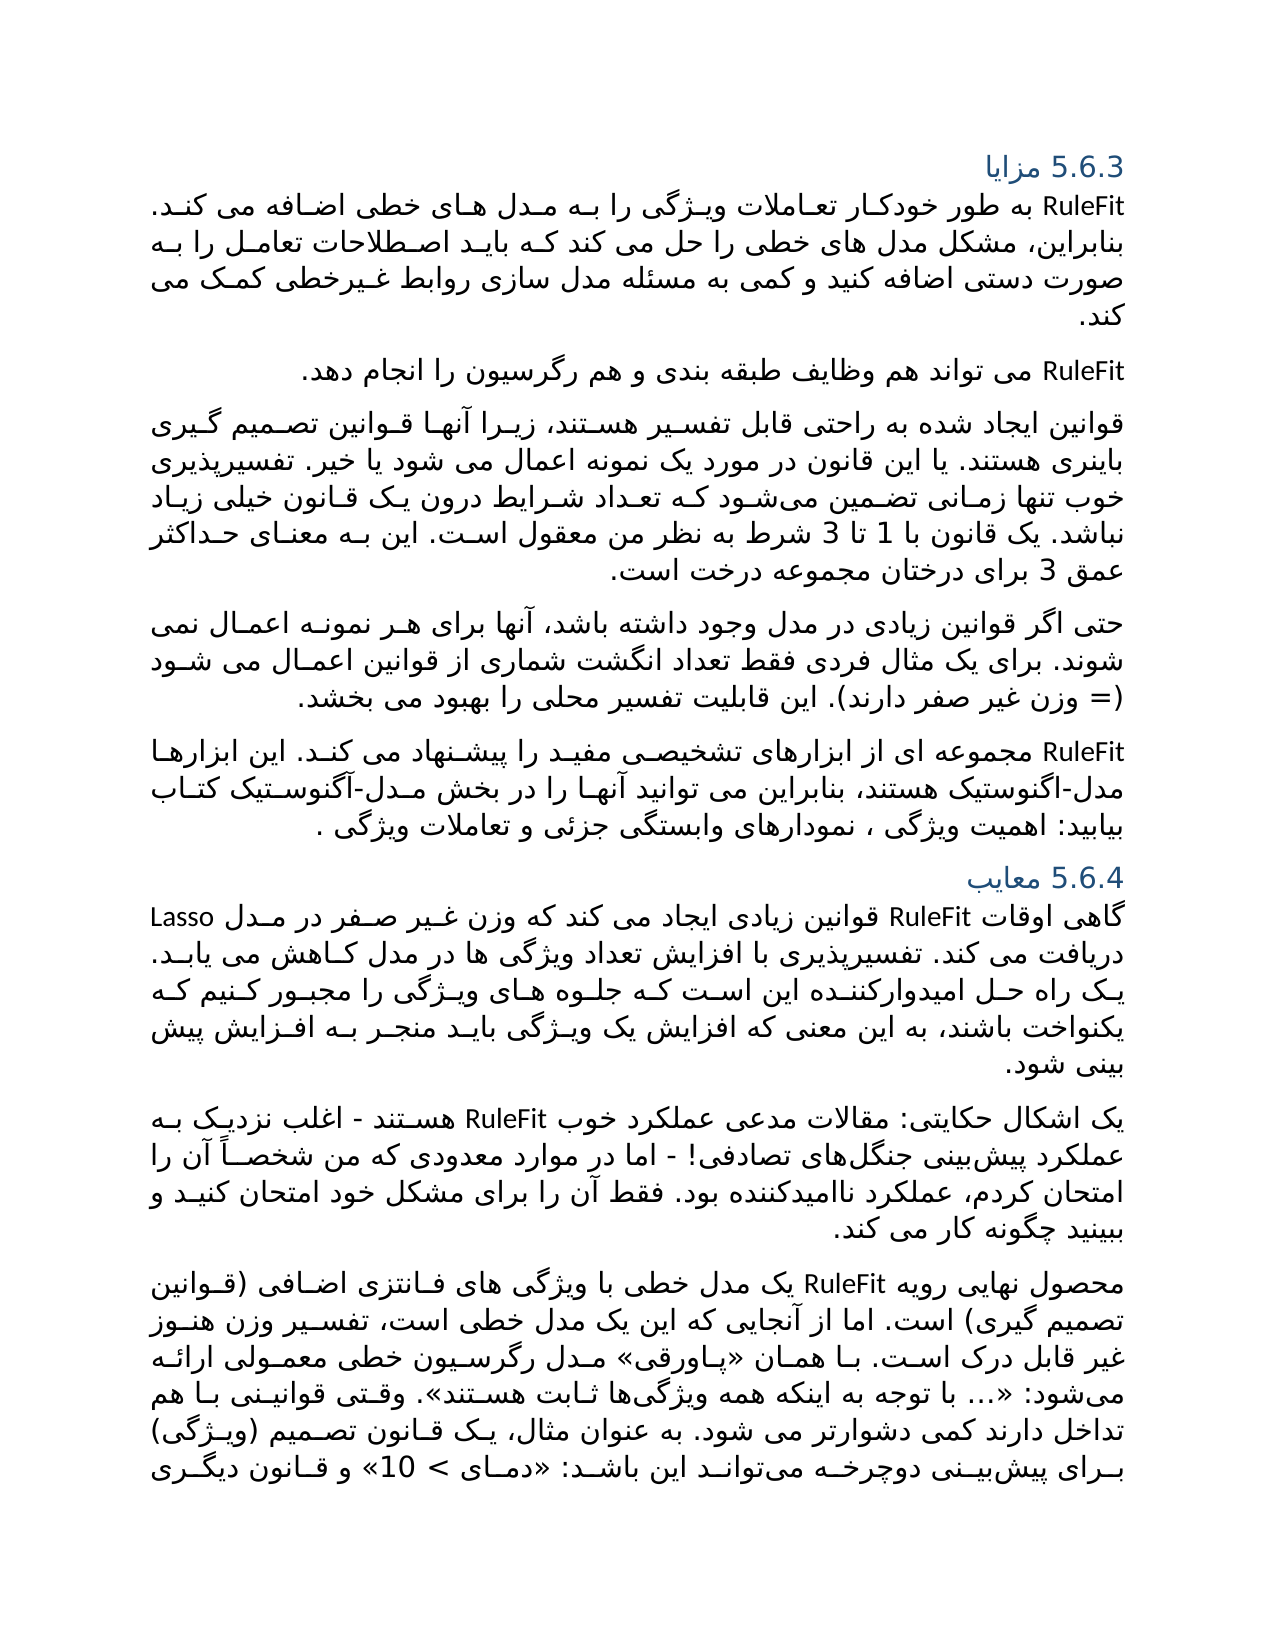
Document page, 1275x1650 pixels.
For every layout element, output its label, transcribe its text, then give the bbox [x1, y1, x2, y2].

subtitle 5.6.3 مزایا [150, 150, 1125, 184]
text قوانین ایجاد شده به راحتی قابل تفسیر هستند، زیرا آنها قوانین تصمیم گیری باینری هستند. یا این قانون در مورد یک نمونه اعمال می شود یا خیر. تفسیرپذیری خوب تنها زمانی تضمین می‌شود که تعداد شرایط درون یک قانون خیلی زیاد نباشد. یک قانون با 1 تا 3 شرط به نظر من معقول است. این به معنای حداکثر عمق 3 برای درختان مجموعه درخت است. [150, 407, 1125, 587]
text گاهی اوقات RuleFit قوانین زیادی ایجاد می کند که وزن غیر صفر در مدل Lasso دریافت می کند. تفسیرپذیری با افزایش تعداد ویژگی ها در مدل کاهش می یابد. یک راه حل امیدوارکننده این است که جلوه های ویژگی را مجبور کنیم که یکنواخت باشند، به این معنی که افزایش یک ویژگی باید منجر به افزایش پیش بینی شود. [150, 898, 1125, 1081]
subtitle 5.6.4 معایب [150, 862, 1125, 896]
text حتی اگر قوانین زیادی در مدل وجود داشته باشد، آنها برای هر نمونه اعمال نمی شوند. برای یک مثال فردی فقط تعداد انگشت شماری از قوانین اعمال می شود (= وزن غیر صفر دارند). این قابلیت تفسیر محلی را بهبود می بخشد. [150, 607, 1125, 714]
text RuleFit به طور خودکار تعاملات ویژگی را به مدل های خطی اضافه می کند. بنابراین، مشکل مدل های خطی را حل می کند که باید اصطلاحات تعامل را به صورت دستی اضافه کنید و کمی به مسئله مدل سازی روابط غیرخطی کمک می کند. [150, 187, 1125, 332]
text RuleFit می تواند هم وظایف طبقه بندی و هم رگرسیون را انجام دهد. [150, 352, 1125, 387]
text RuleFit مجموعه ای از ابزارهای تشخیصی مفید را پیشنهاد می کند. این ابزارها مدل-اگنوستیک هستند، بنابراین می توانید آنها را در بخش مدل-آگنوستیک کتاب بیابید: اهمیت ویژگی ، نمودارهای وابستگی جزئی و تعاملات ویژگی . [150, 733, 1125, 842]
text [150, 1265, 1125, 1484]
text یک اشکال حکایتی: مقالات مدعی عملکرد خوب RuleFit هستند - اغلب نزدیک به عملکرد پیش‌بینی جنگل‌های تصادفی! - اما در موارد معدودی که من شخصاً آن را امتحان کردم، عملکرد ناامیدکننده بود. فقط آن را برای مشکل خود امتحان کنید و ببینید چگونه کار می کند. [150, 1100, 1125, 1246]
